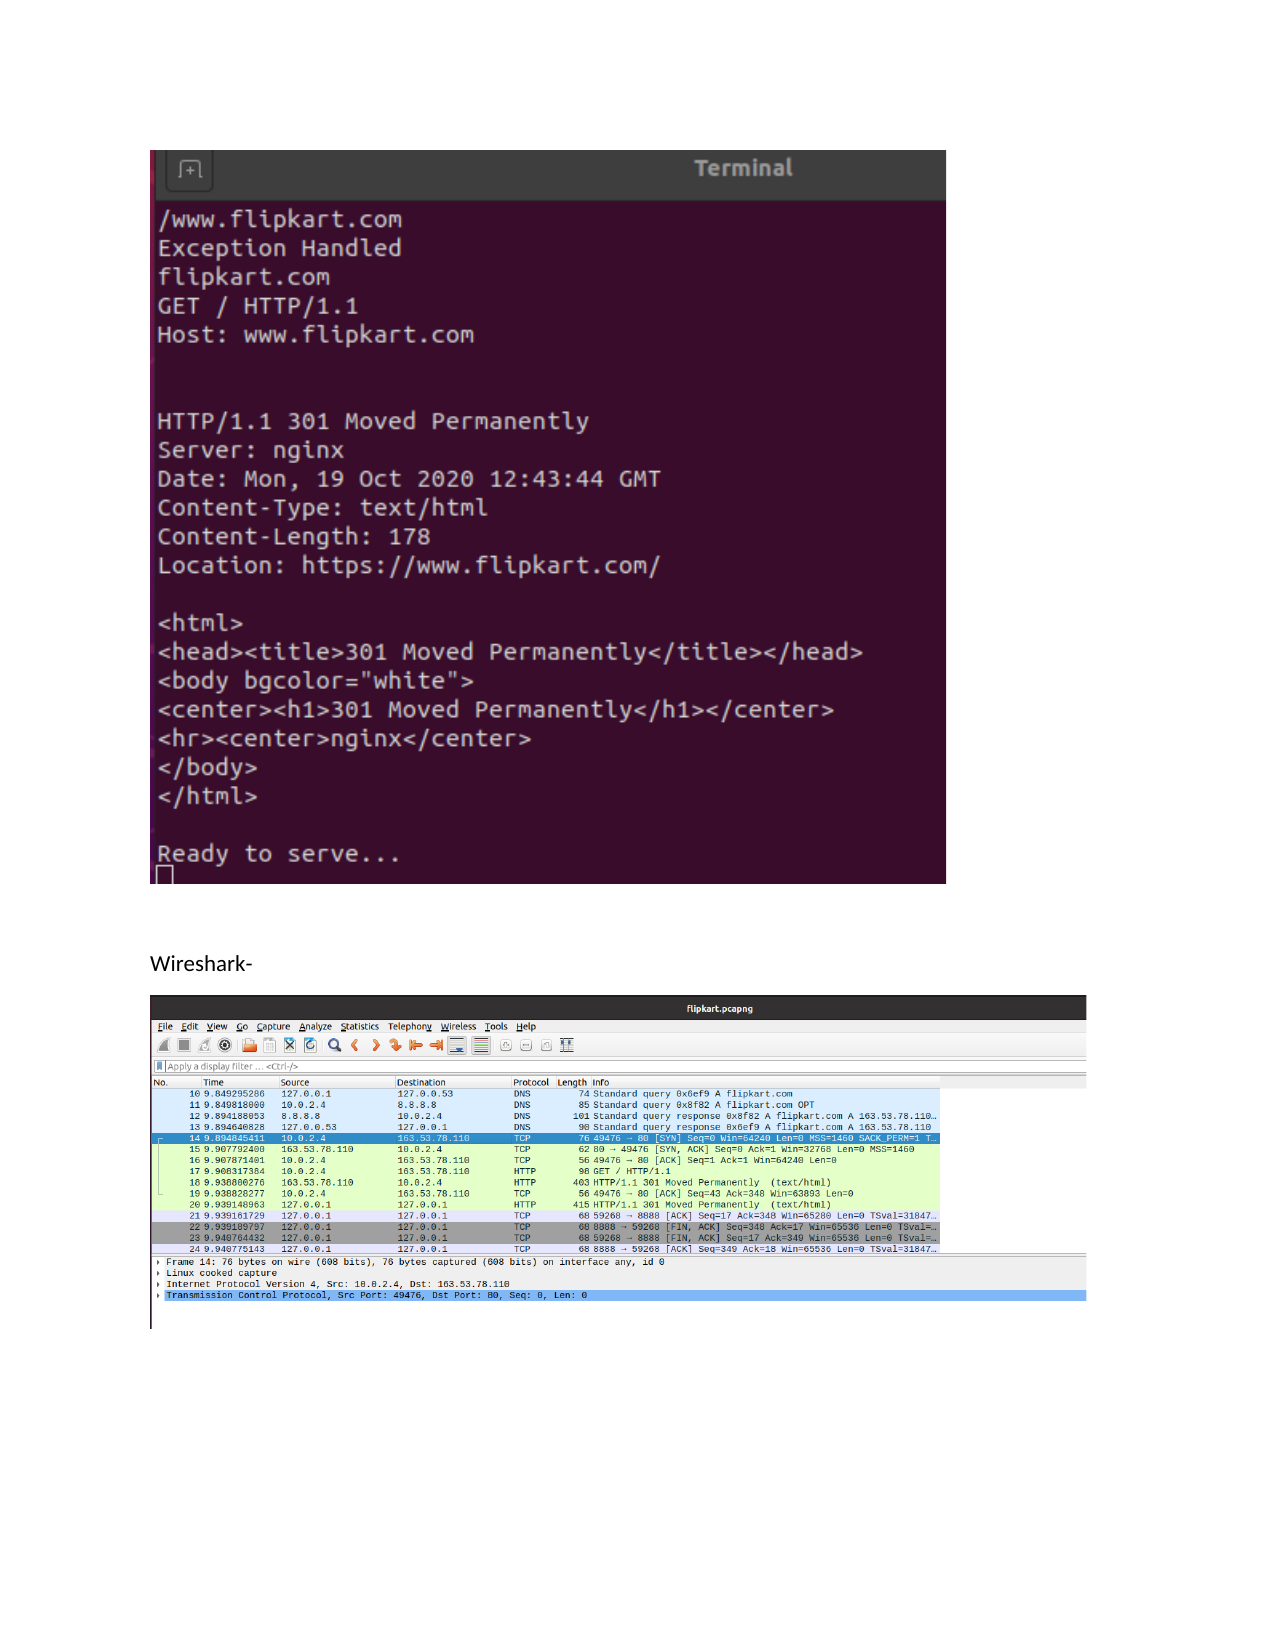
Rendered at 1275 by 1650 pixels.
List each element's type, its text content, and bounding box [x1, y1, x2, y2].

picture [150, 150, 947, 884]
text Wireshark- [150, 949, 1125, 977]
picture [150, 995, 1087, 1329]
